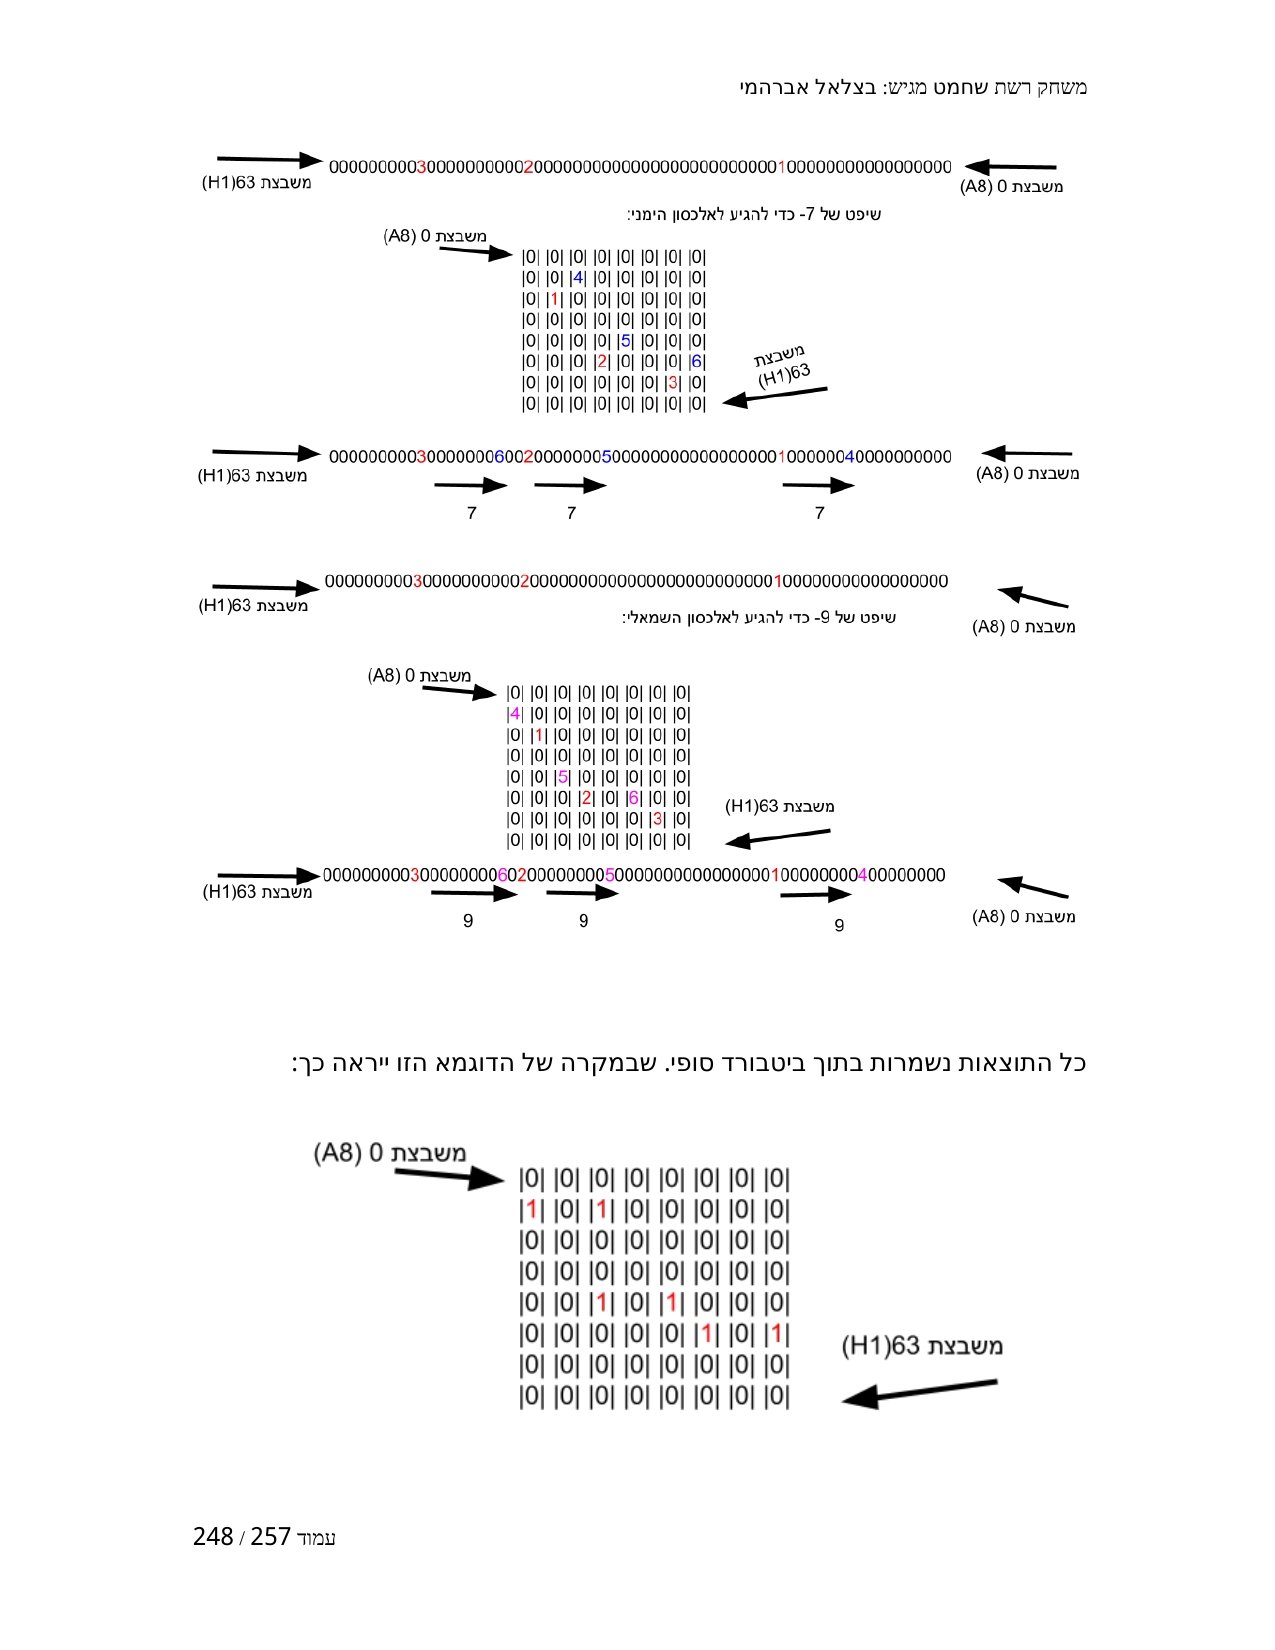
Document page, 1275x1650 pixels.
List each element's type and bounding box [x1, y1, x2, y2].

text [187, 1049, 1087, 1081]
picture [187, 545, 1088, 992]
picture [251, 1097, 1088, 1479]
picture [187, 147, 1088, 532]
